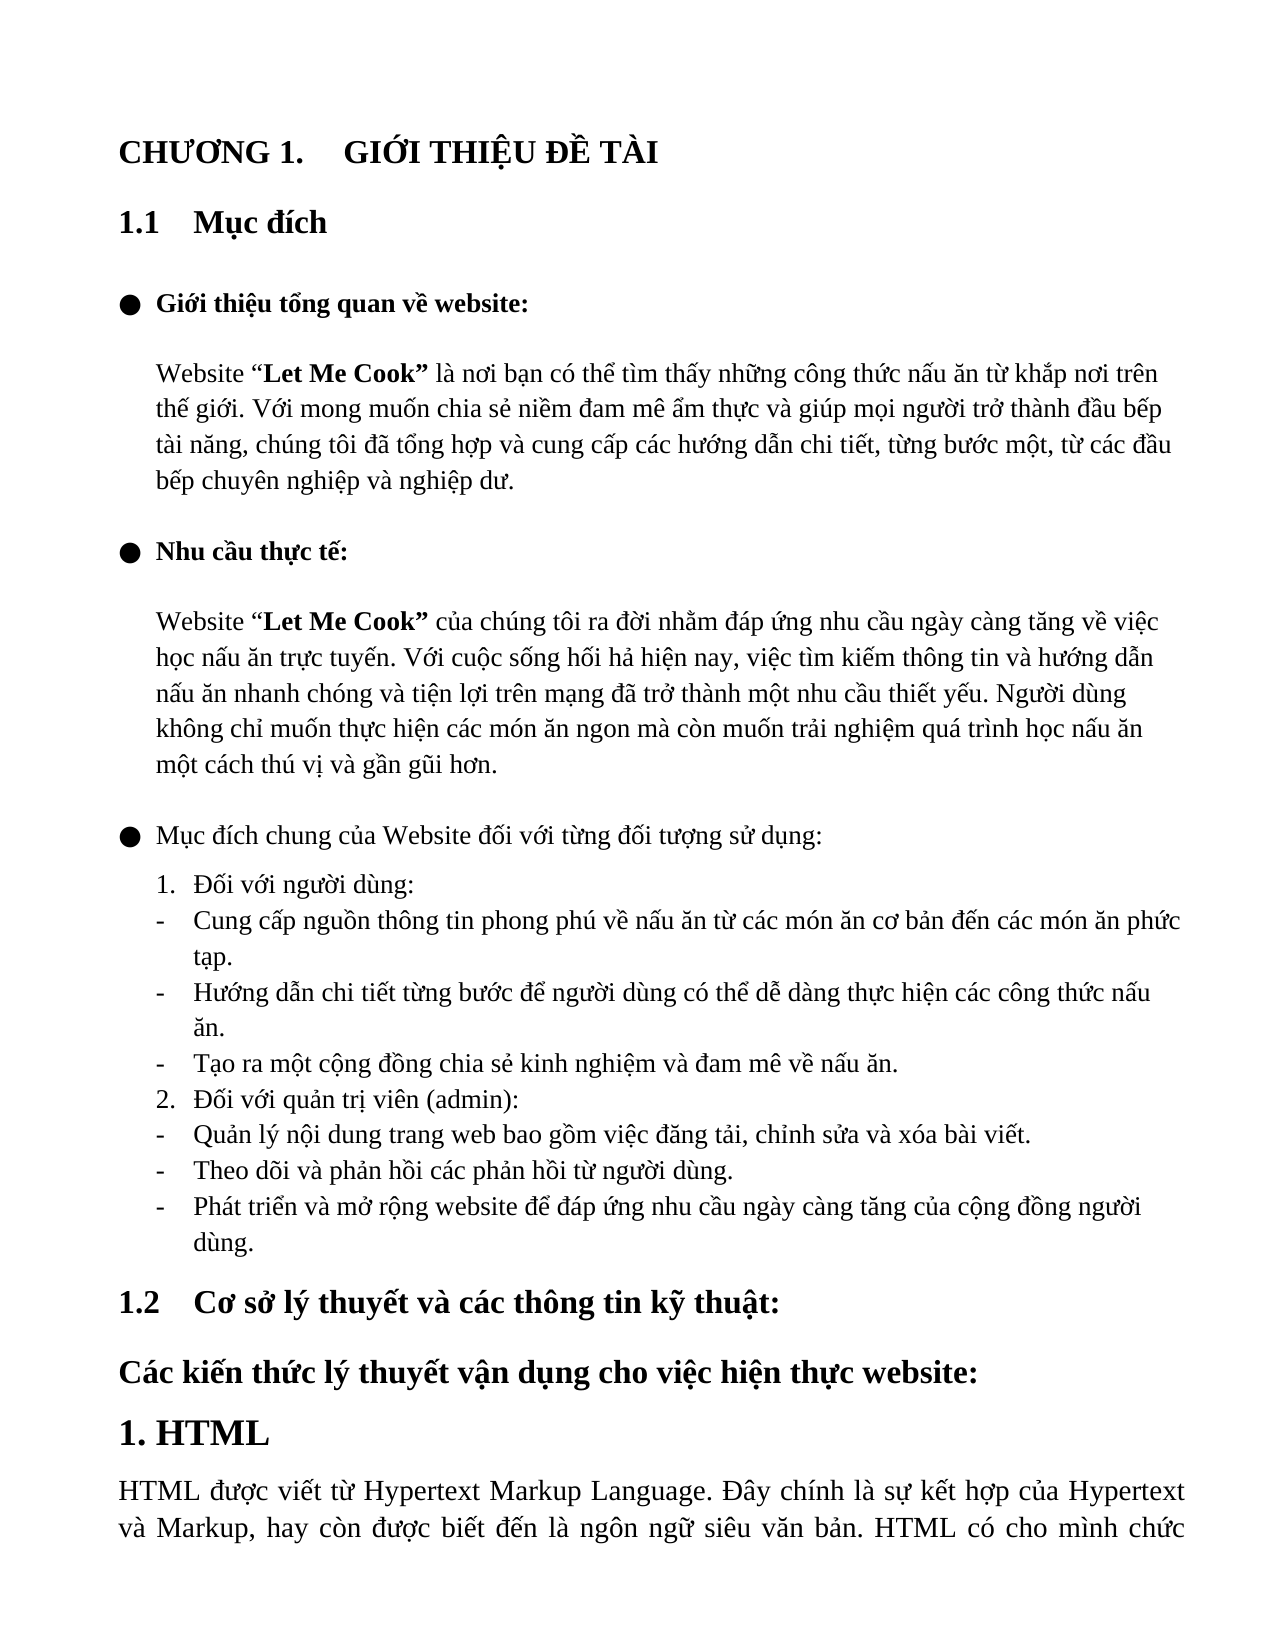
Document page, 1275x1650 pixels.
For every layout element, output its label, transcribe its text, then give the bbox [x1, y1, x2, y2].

list Cung cấp nguồn thông tin phong phú về nấu ăn từ các món ăn cơ bản đến các món ăn phức tạp. [156, 904, 1186, 971]
list Hướng dẫn chi tiết từng bước để người dùng có thể dễ dàng thực hiện các công thức nấu ăn. [156, 976, 1186, 1042]
list Quản lý nội dung trang web bao gồm việc đăng tải, chỉnh sửa và xóa bài viết. [156, 1118, 1186, 1150]
list Đối với quản trị viên (admin): [156, 1083, 1186, 1114]
list Phát triển và mở rộng website để đáp ứng nhu cầu ngày càng tăng của cộng đồng người dùng. [156, 1190, 1186, 1257]
list Mục đích chung của Website đối với từng đối tượng sử dụng: [118, 805, 1186, 860]
subtitle Mục đích [118, 202, 1186, 241]
text Website “Let Me Cook” của chúng tôi ra đời nhằm đáp ứng nhu cầu ngày càng tăng về việc học nấu ăn trực tuyến. Với cuộc sống hối hả hiện nay, việc tìm kiếm thông tin và hướng dẫn nấu ăn nhanh chóng và tiện lợi trên mạng đã trở thành một nhu cầu thiết yếu. Người dùng không chỉ muốn thực hiện các món ăn ngon mà còn muốn trải nghiệm quá trình học nấu ăn một cách thú vị và gần gũi hơn. [156, 605, 1186, 779]
subtitle GIỚI THIỆU ĐỀ TÀI [118, 132, 1186, 171]
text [118, 1473, 1186, 1543]
list Nhu cầu thực tế: [118, 521, 1186, 576]
subtitle Cơ sở lý thuyết và các thông tin kỹ thuật: [118, 1282, 1186, 1321]
list Tạo ra một cộng đồng chia sẻ kinh nghiệm và đam mê về nấu ăn. [156, 1047, 1186, 1078]
list Theo dõi và phản hồi các phản hồi từ người dùng. [156, 1154, 1186, 1185]
text Các kiến thức lý thuyết vận dụng cho việc hiện thực website: [118, 1352, 1186, 1391]
list Giới thiệu tổng quan về website: [118, 272, 1186, 328]
text Website “Let Me Cook” là nơi bạn có thể tìm thấy những công thức nấu ăn từ khắp nơi trên thế giới. Với mong muốn chia sẻ niềm đam mê ẩm thực và giúp mọi người trở thành đầu bếp tài năng, chúng tôi đã tổng hợp và cung cấp các hướng dẫn chi tiết, từng bước một, từ các đầu bếp chuyên nghiệp và nghiệp dư. [156, 357, 1186, 495]
list Đối với người dùng: [156, 868, 1186, 899]
text 1. HTML [118, 1410, 1186, 1453]
